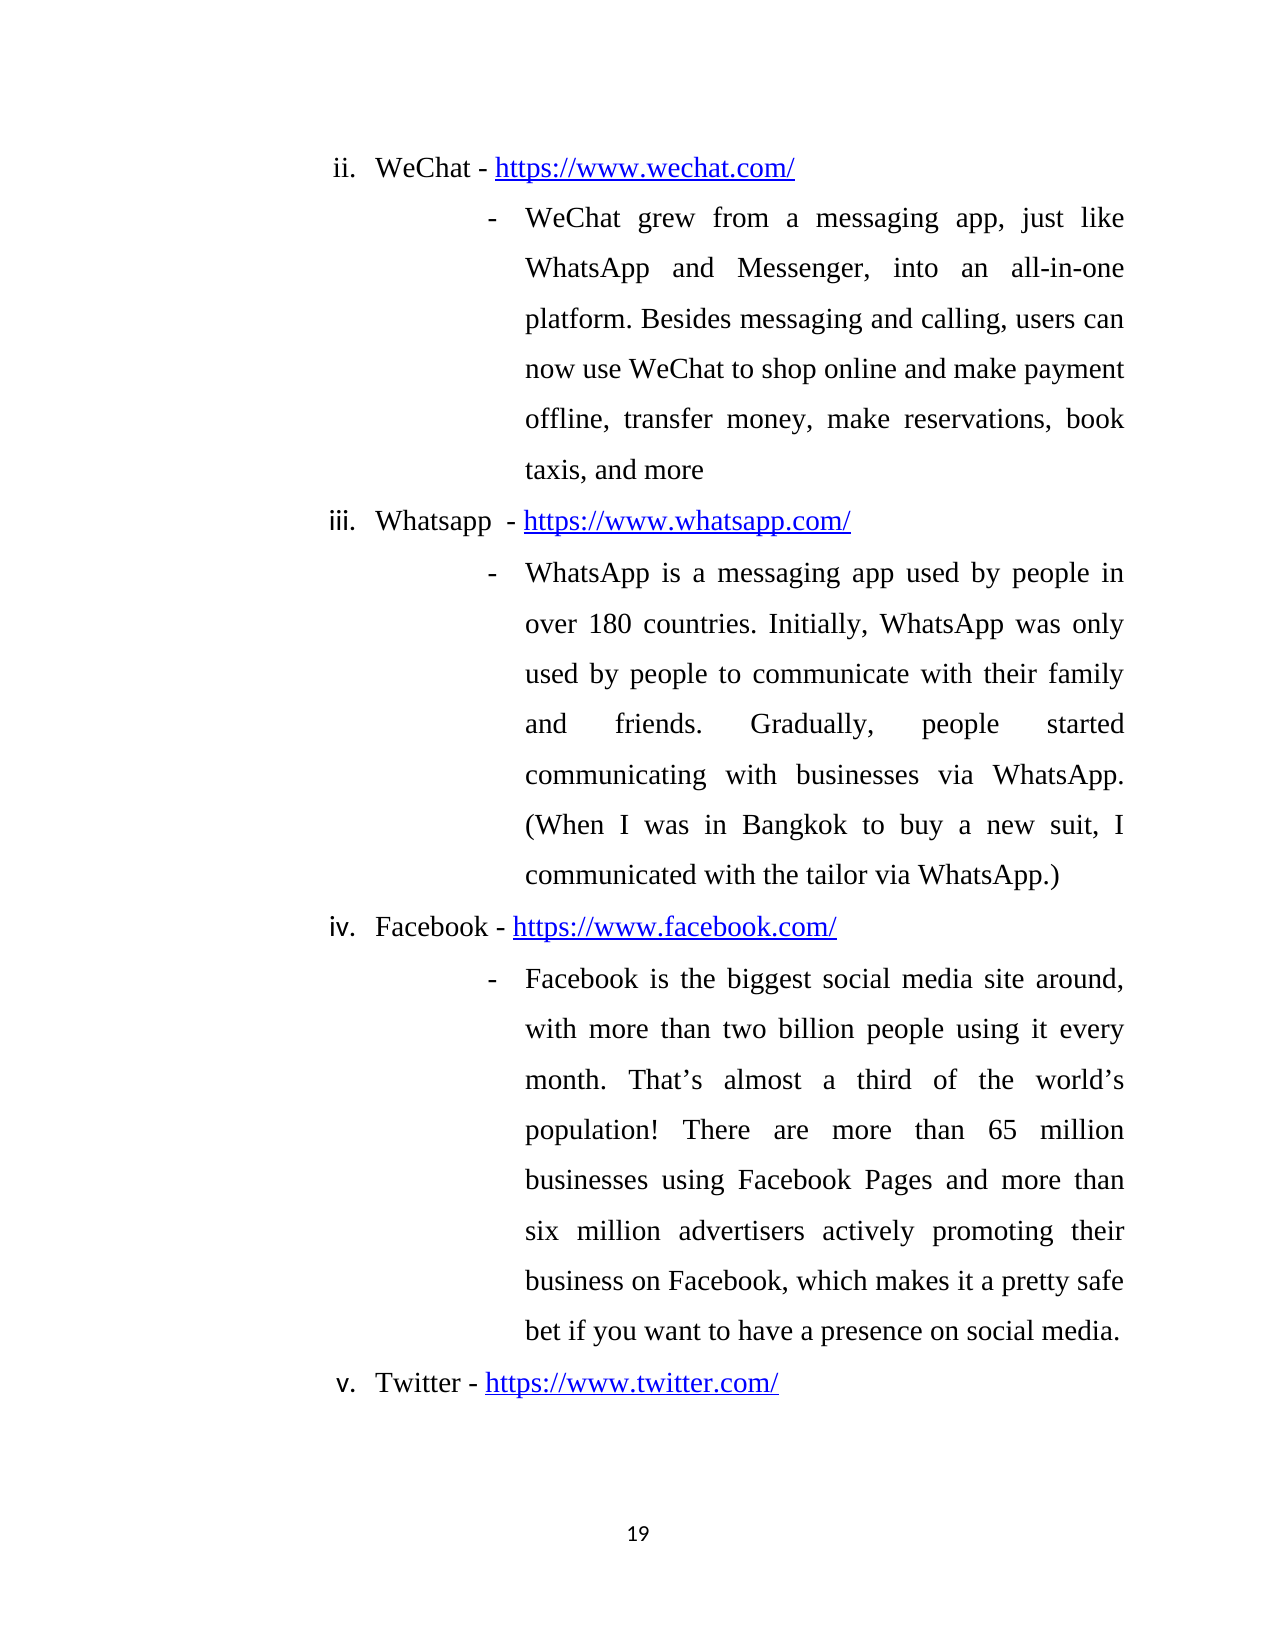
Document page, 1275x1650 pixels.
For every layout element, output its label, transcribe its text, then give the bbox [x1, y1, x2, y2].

list Twitter - https://www.twitter.com/ [356, 1364, 1125, 1399]
list WhatsApp is a messaging app used by people in over 180 countries. Initially, WhatsApp was only used by people to communicate with their family and friends. Gradually, people started communicating with businesses via WhatsApp. (When I was in Bangkok to buy a new suit, I communicated with the tailor via WhatsApp.) [487, 556, 1125, 891]
list Facebook is the biggest social media site around, with more than two billion people using it every month. That’s almost a third of the world’s population! There are more than 65 million businesses using Facebook Pages and more than six million advertisers actively promoting their business on Facebook, which makes it a pretty safe bet if you want to have a presence on social media. [487, 961, 1125, 1347]
list WeChat grew from a messaging app, just like WhatsApp and Messenger, into an all-in-one platform. Besides messaging and calling, users can now use WeChat to shop online and make payment offline, transfer money, make reservations, book taxis, and more [487, 200, 1125, 485]
list Facebook - https://www.facebook.com/ [356, 908, 1125, 943]
list Whatsapp - https://www.whatsapp.com/ [356, 502, 1125, 538]
list WeChat - https://www.wechat.com/ [356, 150, 1125, 183]
